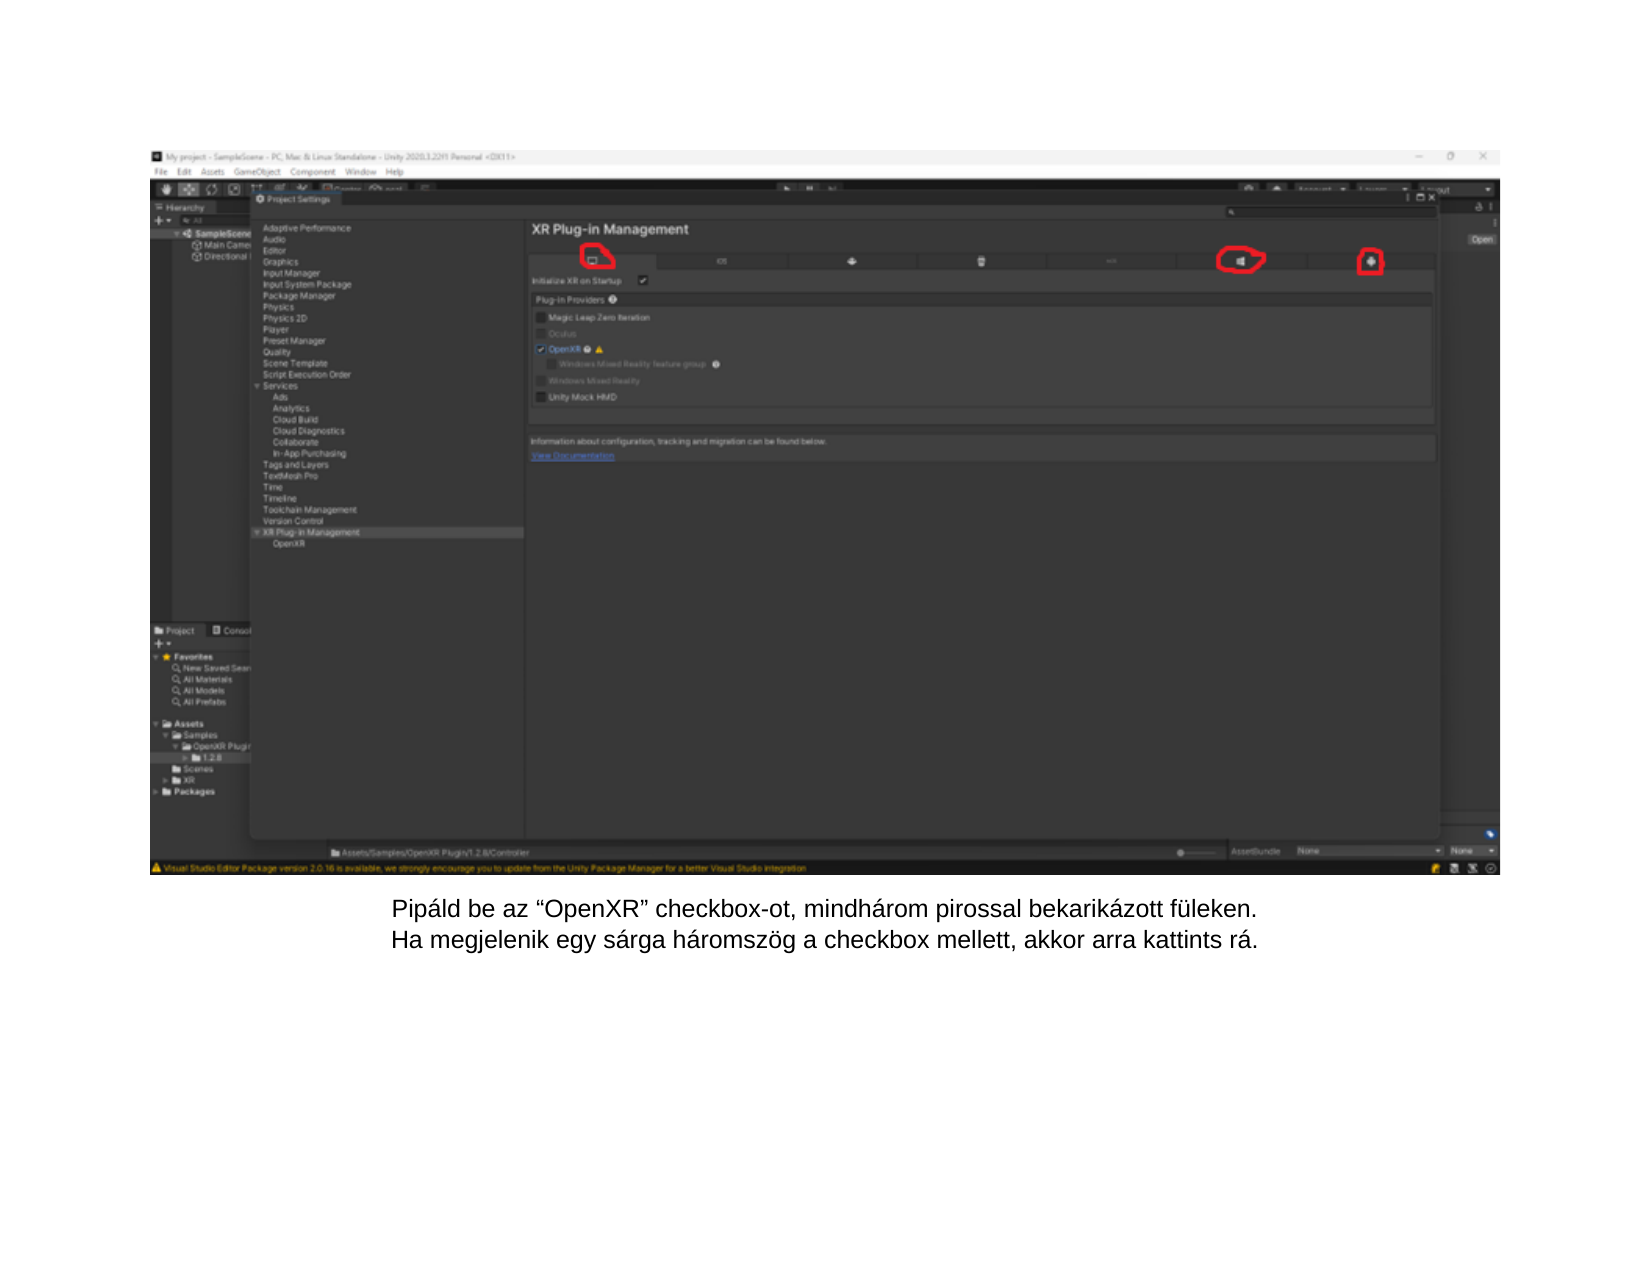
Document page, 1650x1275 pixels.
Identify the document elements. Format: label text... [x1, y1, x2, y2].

picture [150, 150, 1500, 875]
text Pipáld be az “OpenXR” checkbox-ot, mindhárom pirossal bekarikázott füleken. Ha megjelenik egy sárga háromszög a checkbox mellett, akkor arra kattints rá. [150, 894, 1500, 954]
